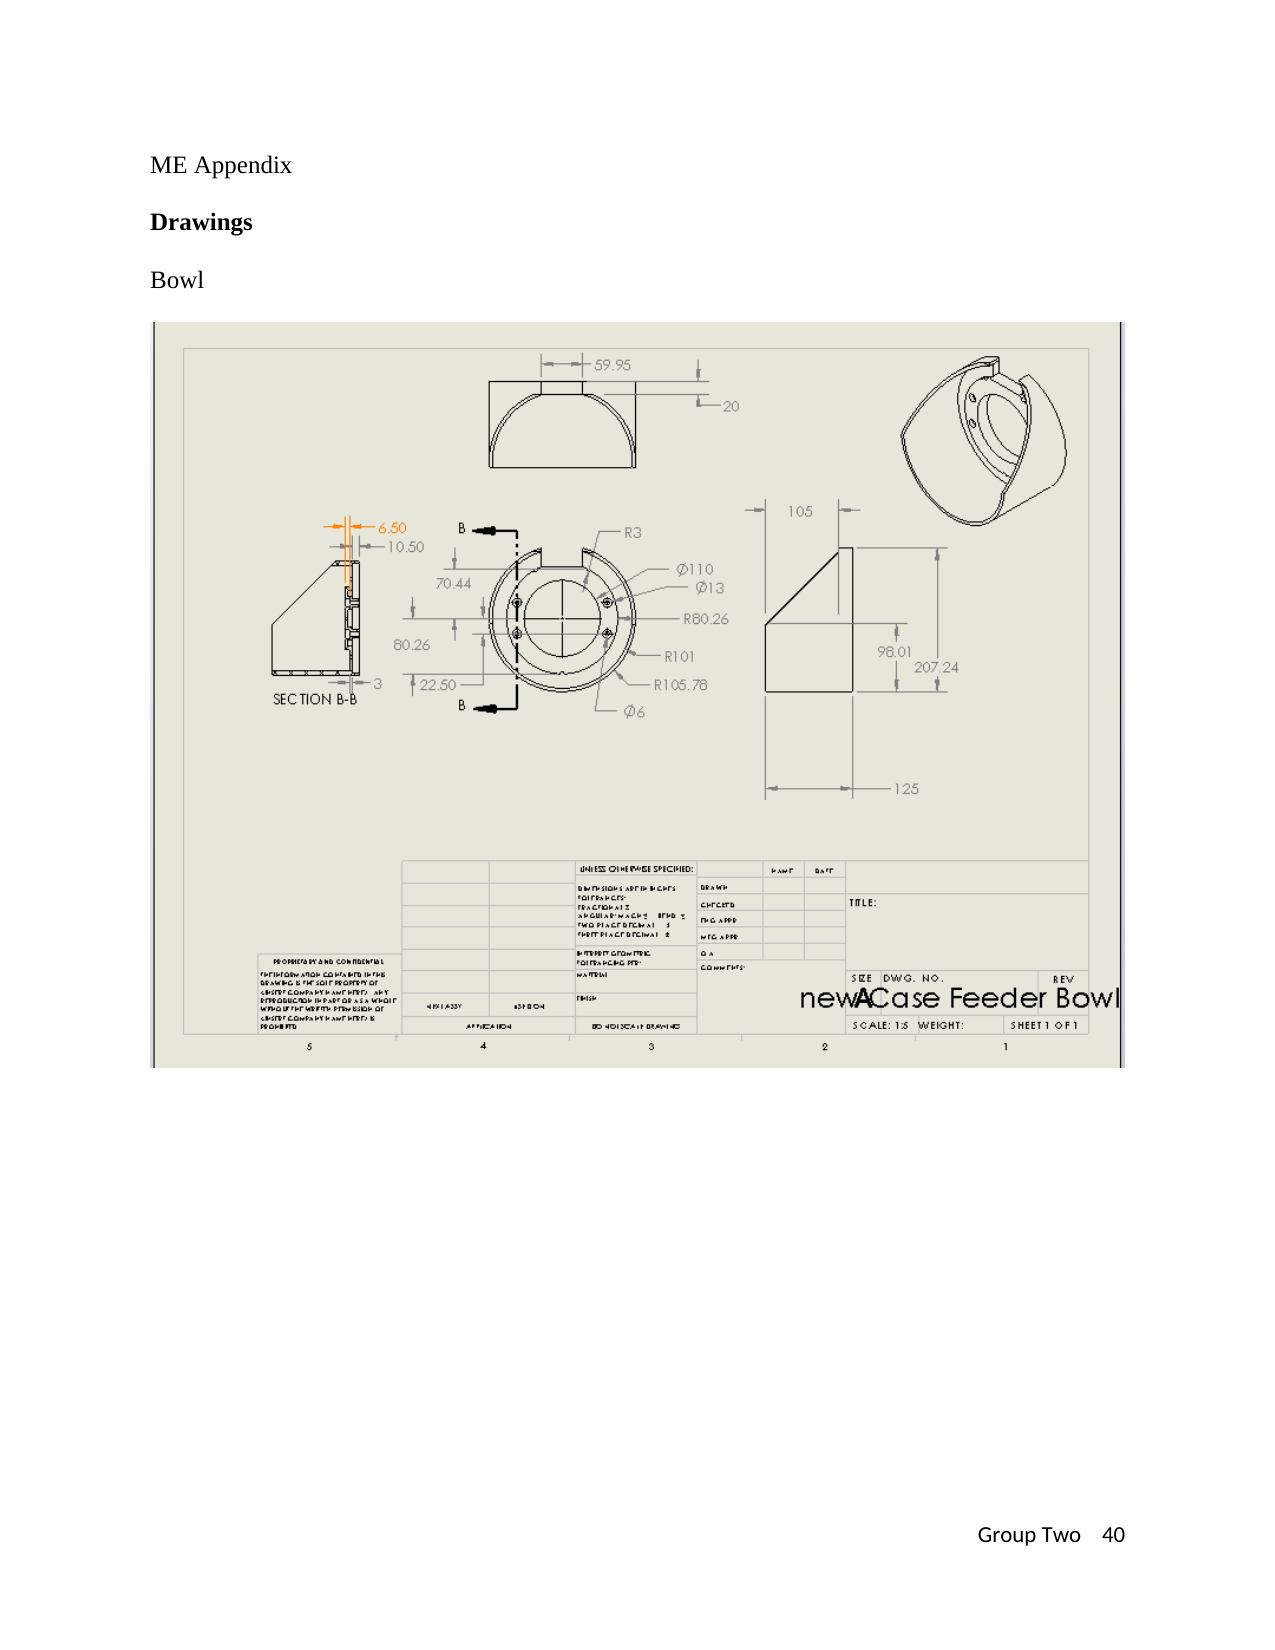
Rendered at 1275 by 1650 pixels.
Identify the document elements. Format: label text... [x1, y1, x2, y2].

text ME Appendix [150, 150, 1125, 179]
text Drawings [150, 207, 1125, 236]
picture [150, 322, 1125, 1068]
text Bowl [150, 265, 1125, 294]
